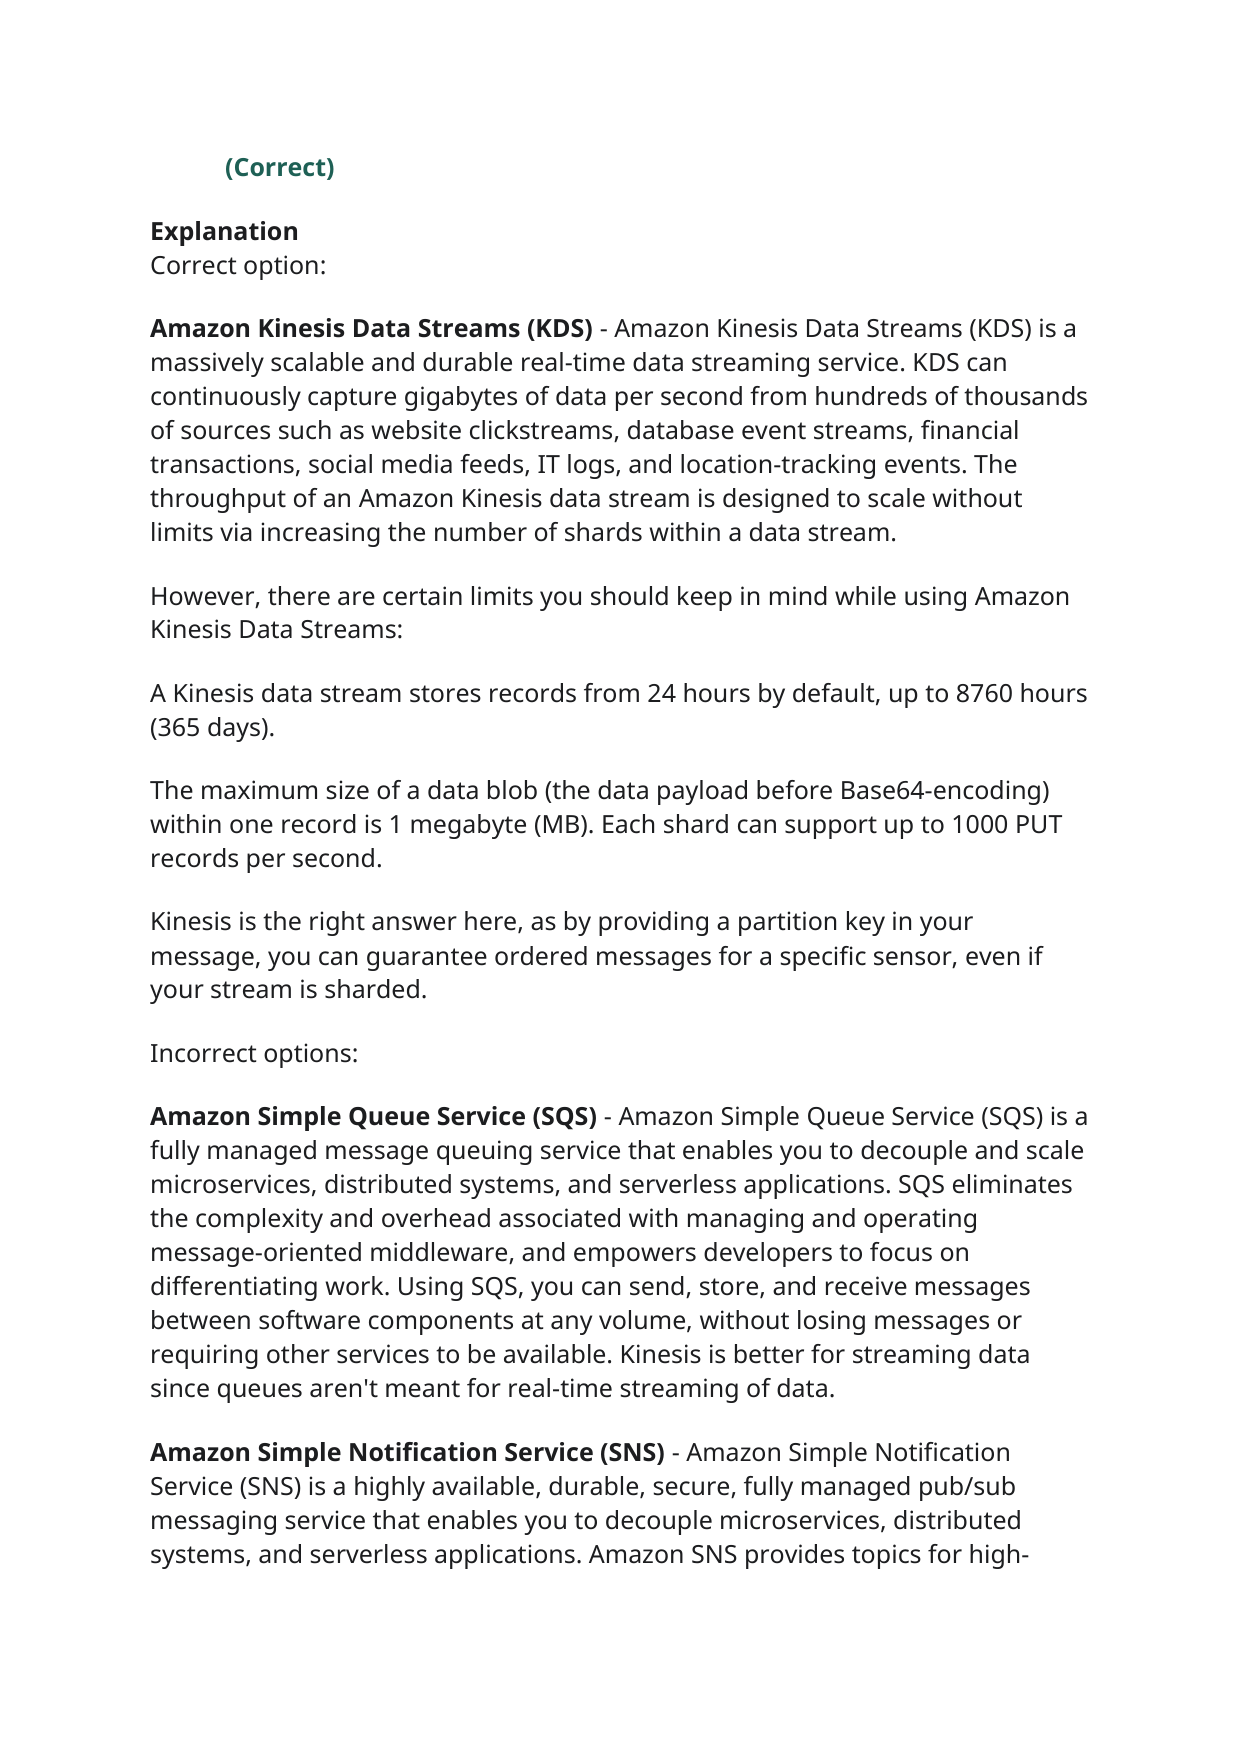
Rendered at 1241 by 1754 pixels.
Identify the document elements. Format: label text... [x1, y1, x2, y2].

text However, there are certain limits you should keep in mind while using Amazon Kinesis Data Streams: [150, 578, 1090, 646]
text The maximum size of a data blob (the data payload before Base64-encoding) within one record is 1 megabyte (MB). Each shard can support up to 1000 PUT records per second. [150, 773, 1090, 875]
text (Correct) [225, 150, 1090, 184]
text Incorrect options: [150, 1035, 1090, 1069]
text Kinesis is the right answer here, as by providing a partition key in your message, you can guarantee ordered messages for a specific sensor, even if your stream is sharded. [150, 904, 1090, 1006]
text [150, 1434, 1090, 1571]
text Amazon Simple Queue Service (SQS) - Amazon Simple Queue Service (SQS) is a fully managed message queuing service that enables you to decouple and scale microservices, distributed systems, and serverless applications. SQS eliminates the complexity and overhead associated with managing and operating message-oriented middleware, and empowers developers to focus on differentiating work. Using SQS, you can send, store, and receive messages between software components at any volume, without losing messages or requiring other services to be available. Kinesis is better for streaming data since queues aren't meant for real-time streaming of data. [150, 1099, 1090, 1405]
text Explanation [150, 213, 1090, 247]
text Correct option: [150, 247, 1090, 281]
text A Kinesis data stream stores records from 24 hours by default, up to 8760 hours (365 days). [150, 675, 1090, 743]
text Amazon Kinesis Data Streams (KDS) - Amazon Kinesis Data Streams (KDS) is a massively scalable and durable real-time data streaming service. KDS can continuously capture gigabytes of data per second from hundreds of thousands of sources such as website clickstreams, database event streams, financial transactions, social media feeds, IT logs, and location-tracking events. The throughput of an Amazon Kinesis data stream is designed to scale without limits via increasing the number of shards within a data stream. [150, 311, 1090, 549]
